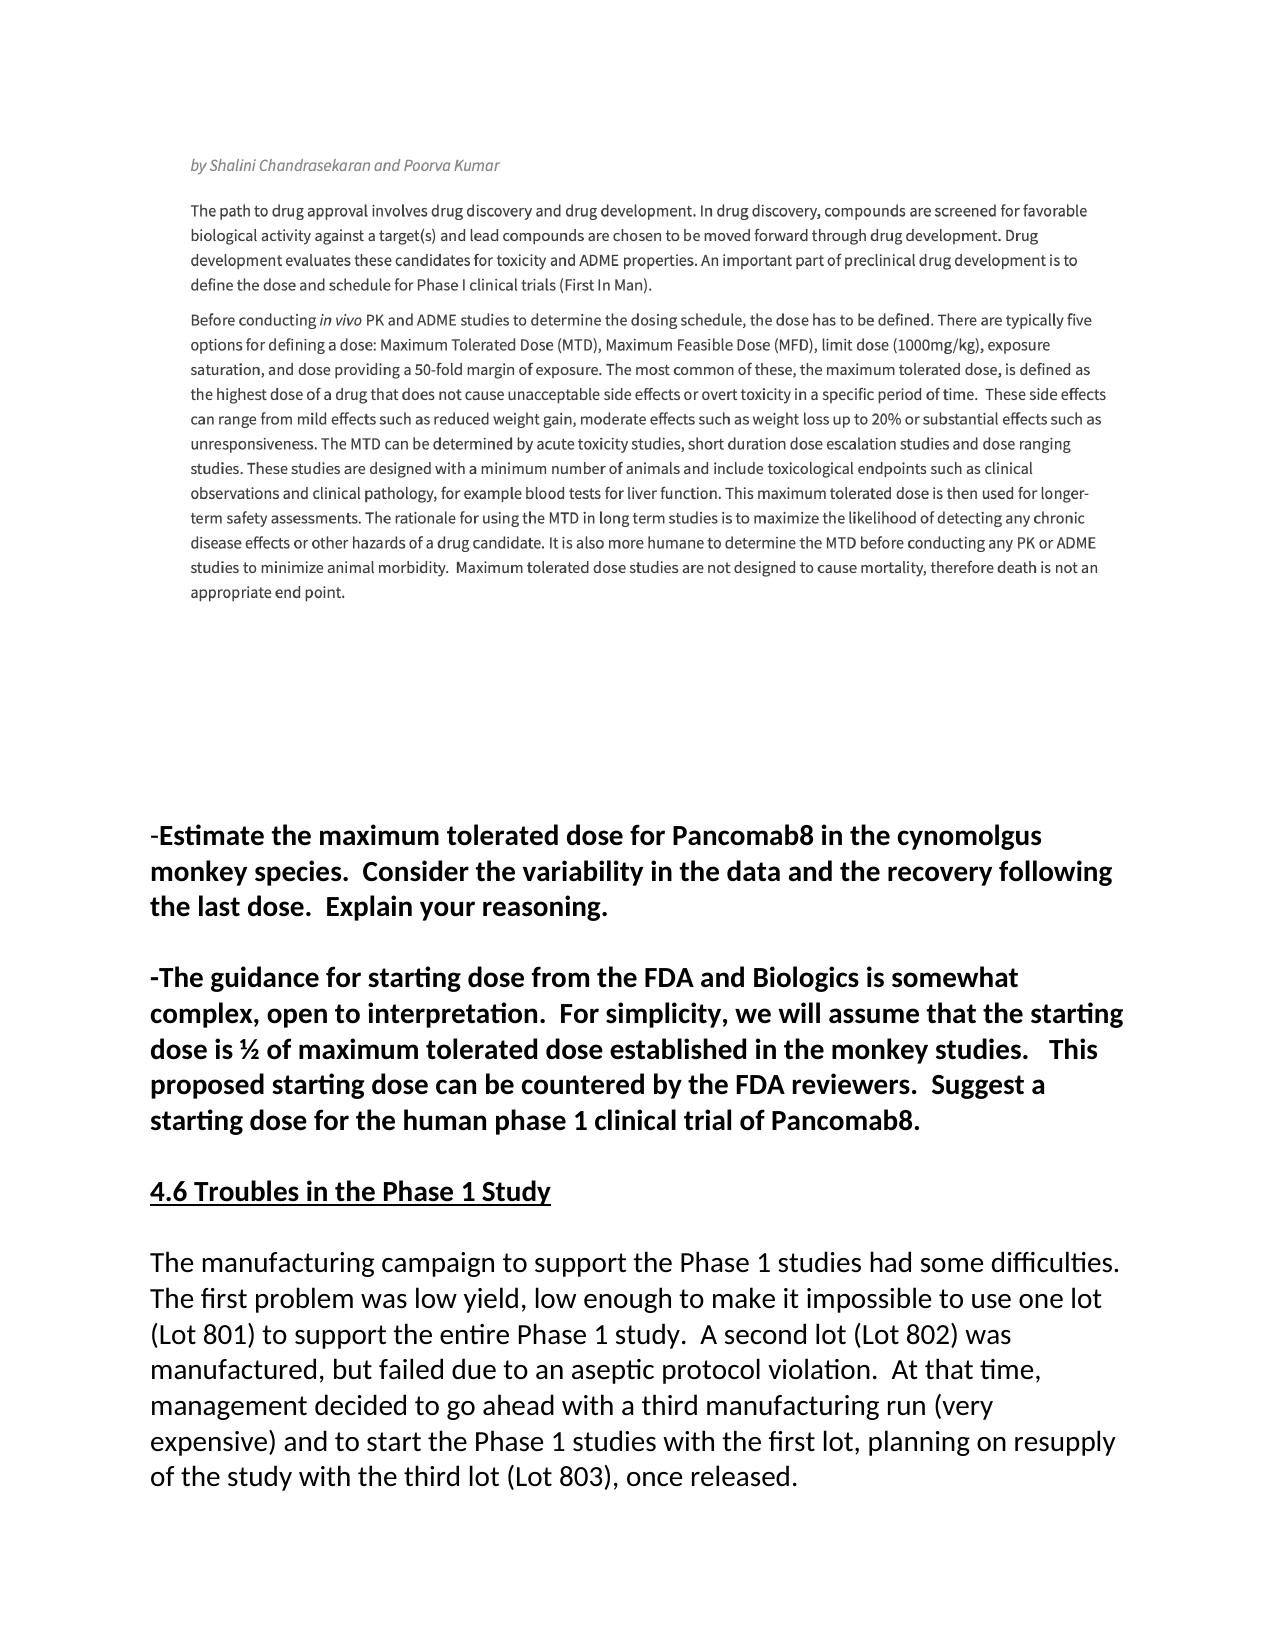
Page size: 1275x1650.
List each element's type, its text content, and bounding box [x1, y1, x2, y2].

text -The guidance for starting dose from the FDA and Biologics is somewhat complex, open to interpretation. For simplicity, we will assume that the starting dose is ½ of maximum tolerated dose established in the monkey studies. This proposed starting dose can be countered by the FDA reviewers. Suggest a starting dose for the human phase 1 clinical trial of Pancomab8. [150, 959, 1125, 1138]
picture [150, 150, 1125, 613]
text -Estimate the maximum tolerated dose for Pancomab8 in the cynomolgus monkey species. Consider the variability in the data and the recovery following the last dose. Explain your reasoning. [150, 817, 1125, 924]
text The manufacturing campaign to support the Phase 1 studies had some difficulties. The first problem was low yield, low enough to make it impossible to use one lot (Lot 801) to support the entire Phase 1 study. A second lot (Lot 802) was manufactured, but failed due to an aseptic protocol violation. At that time, management decided to go ahead with a third manufacturing run (very expensive) and to start the Phase 1 studies with the first lot, planning on resupply of the study with the third lot (Lot 803), once released. [150, 1244, 1125, 1494]
text 4.6 Troubles in the Phase 1 Study [150, 1173, 1125, 1209]
